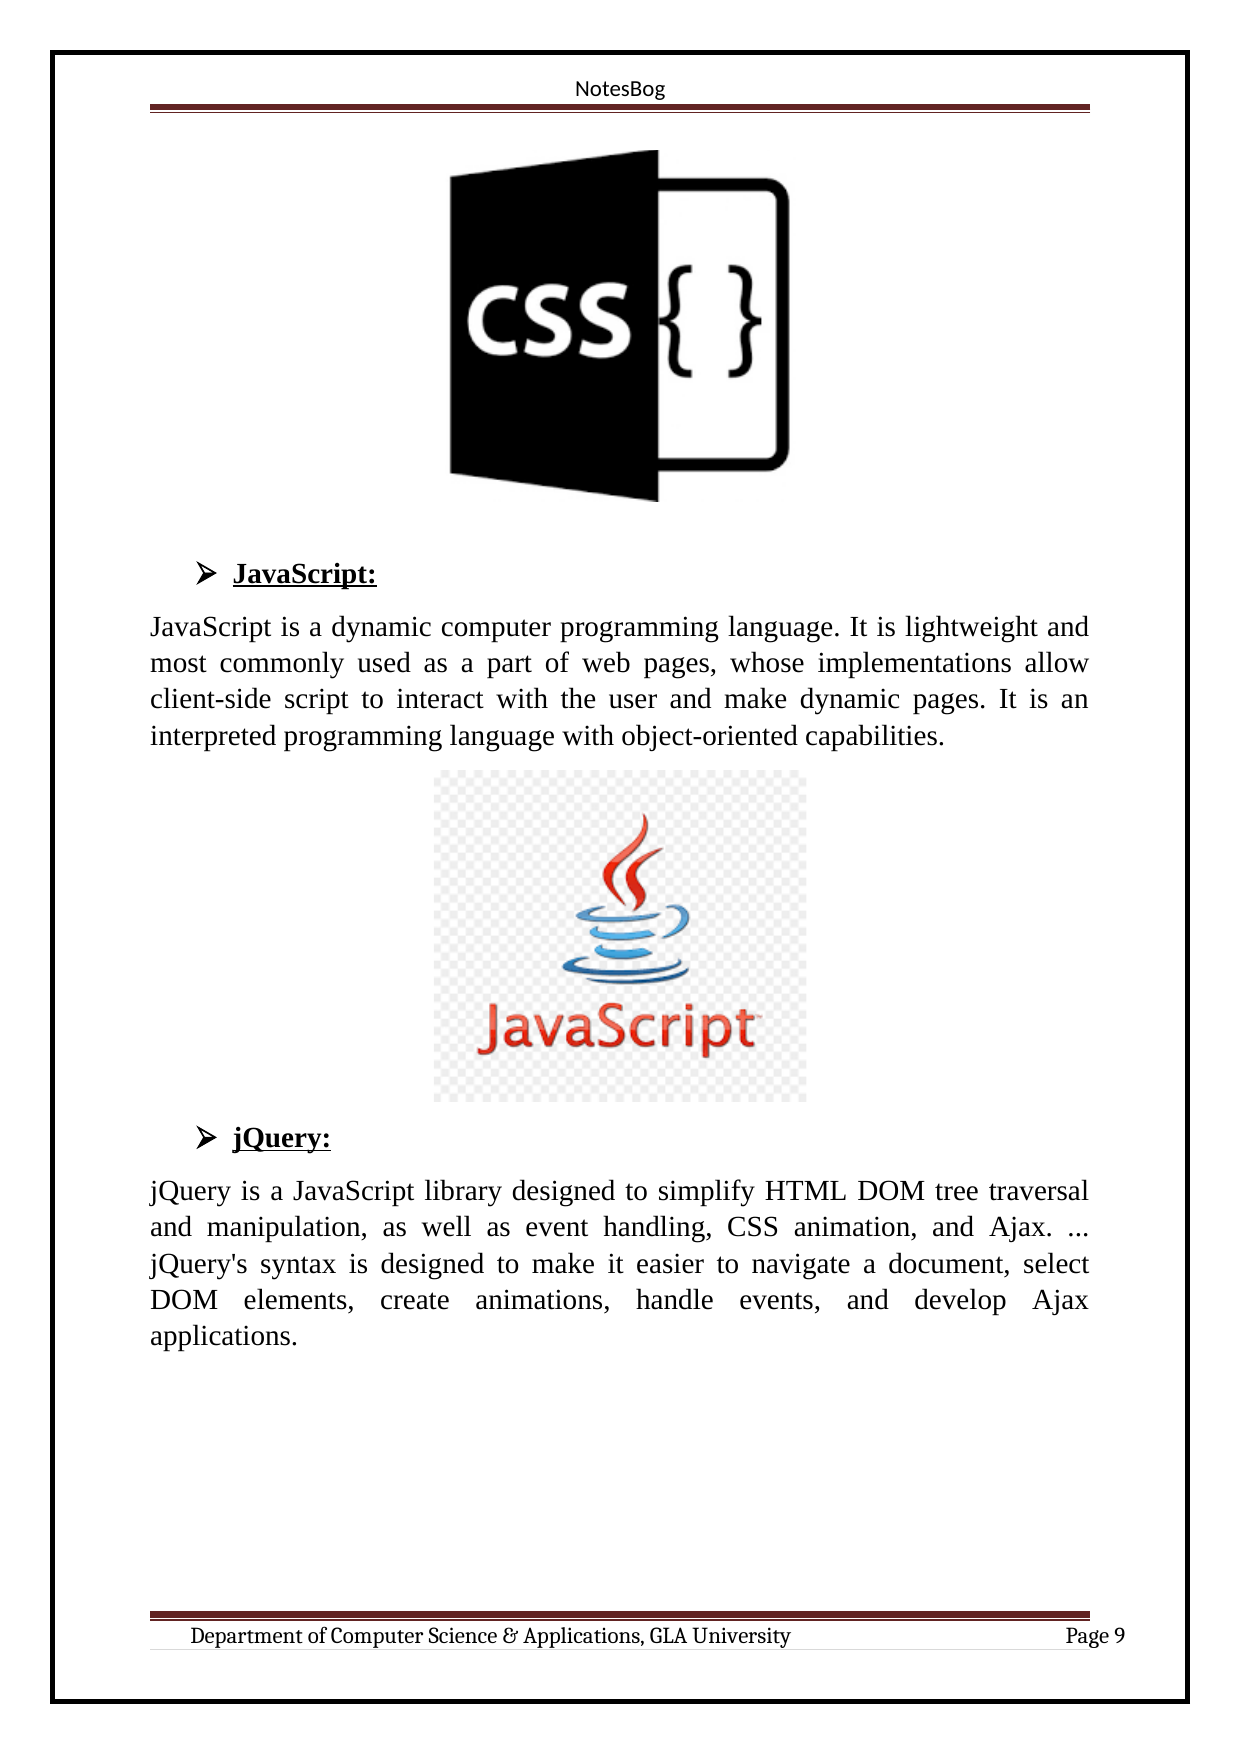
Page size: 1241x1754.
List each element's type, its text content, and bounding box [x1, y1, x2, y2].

picture [444, 150, 796, 502]
picture [433, 770, 807, 1102]
text JavaScript is a dynamic computer programming language. It is lightweight and most commonly used as a part of web pages, whose implementations allow client-side script to interact with the user and make dynamic pages. It is an interpreted programming language with object-oriented capabilities. [150, 609, 1090, 751]
list jQuery: [195, 1121, 1090, 1154]
text jQuery is a JavaScript library designed to simplify HTML DOM tree traversal and manipulation, as well as event handling, CSS animation, and Ajax. ... jQuery's syntax is designed to make it easier to navigate a document, select DOM elements, create animations, handle events, and develop Ajax applications. [150, 1173, 1090, 1352]
list JavaScript: [195, 556, 1090, 590]
